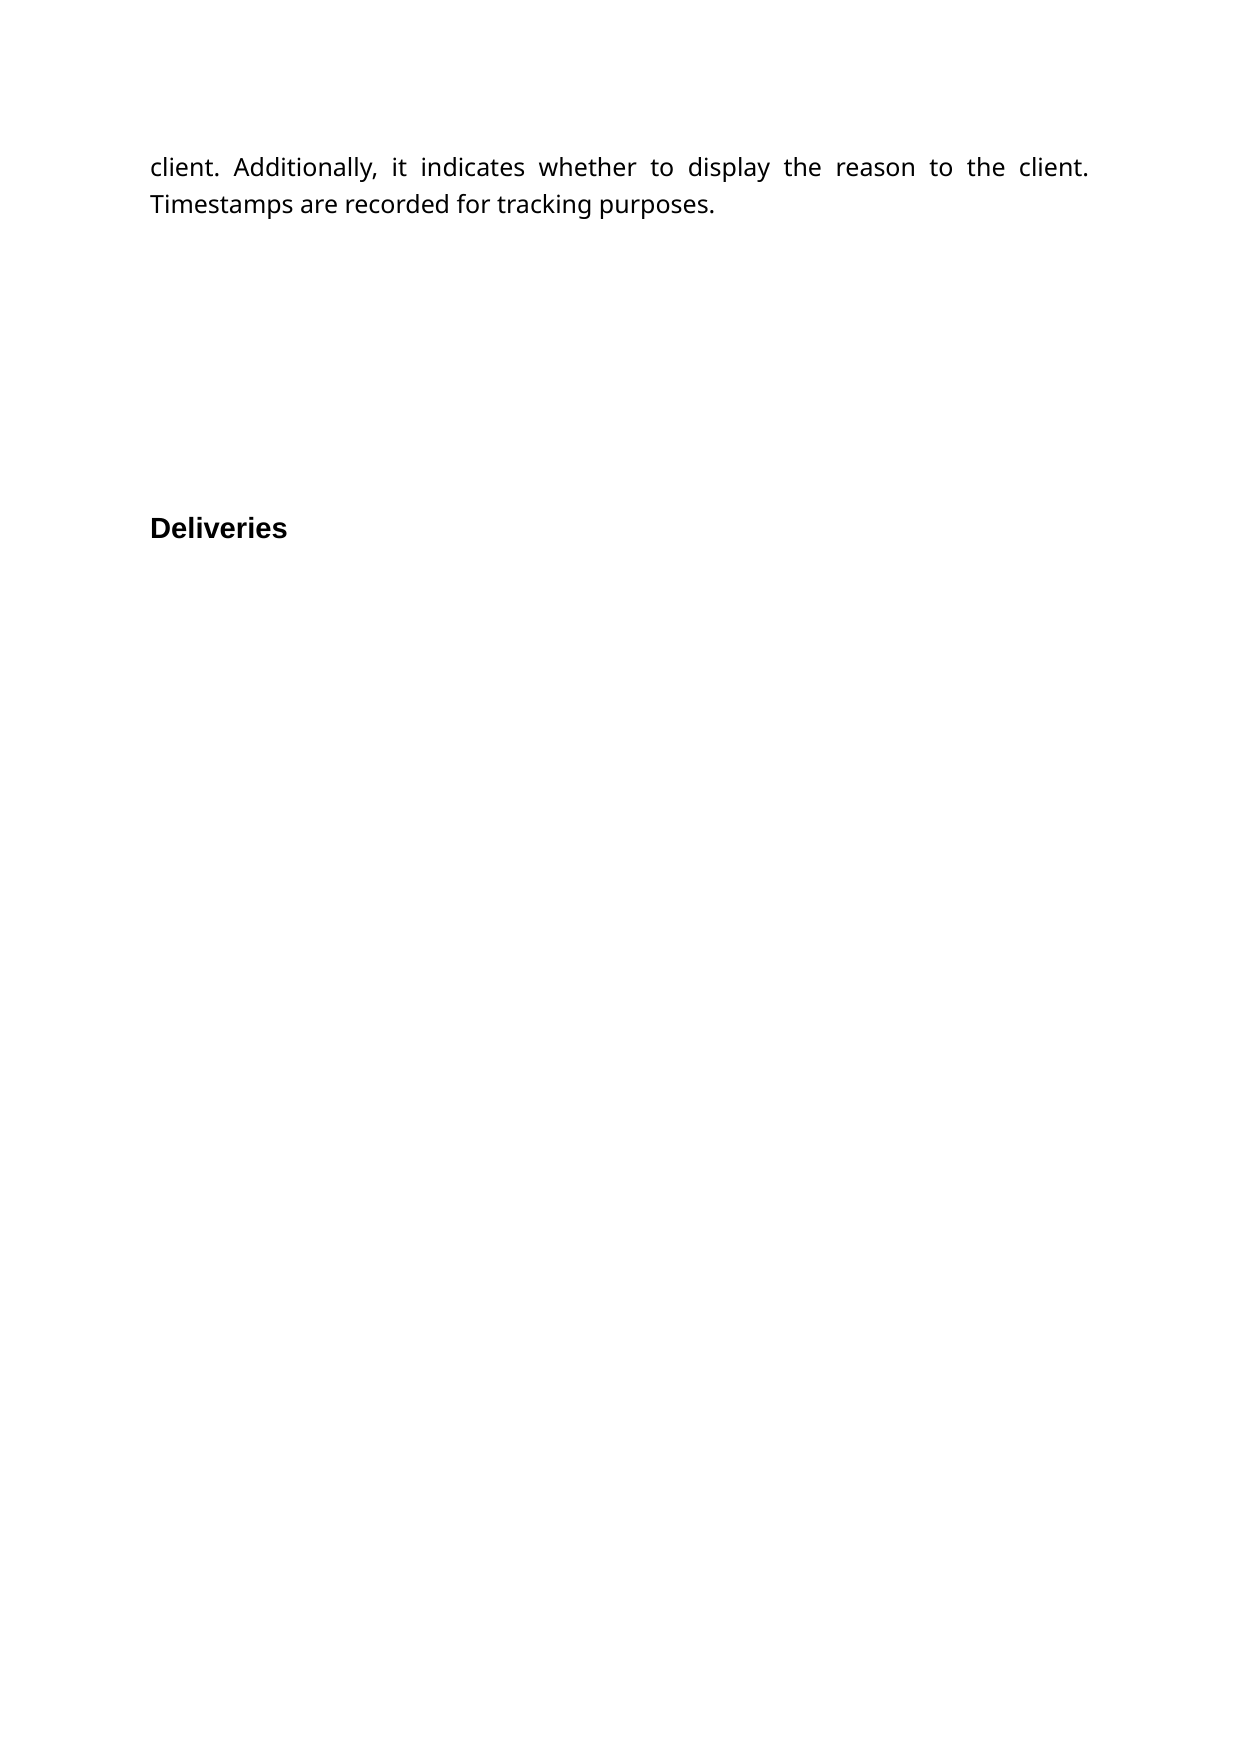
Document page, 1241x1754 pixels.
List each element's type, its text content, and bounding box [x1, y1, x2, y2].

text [150, 150, 1090, 221]
text Deliveries [150, 511, 1090, 544]
